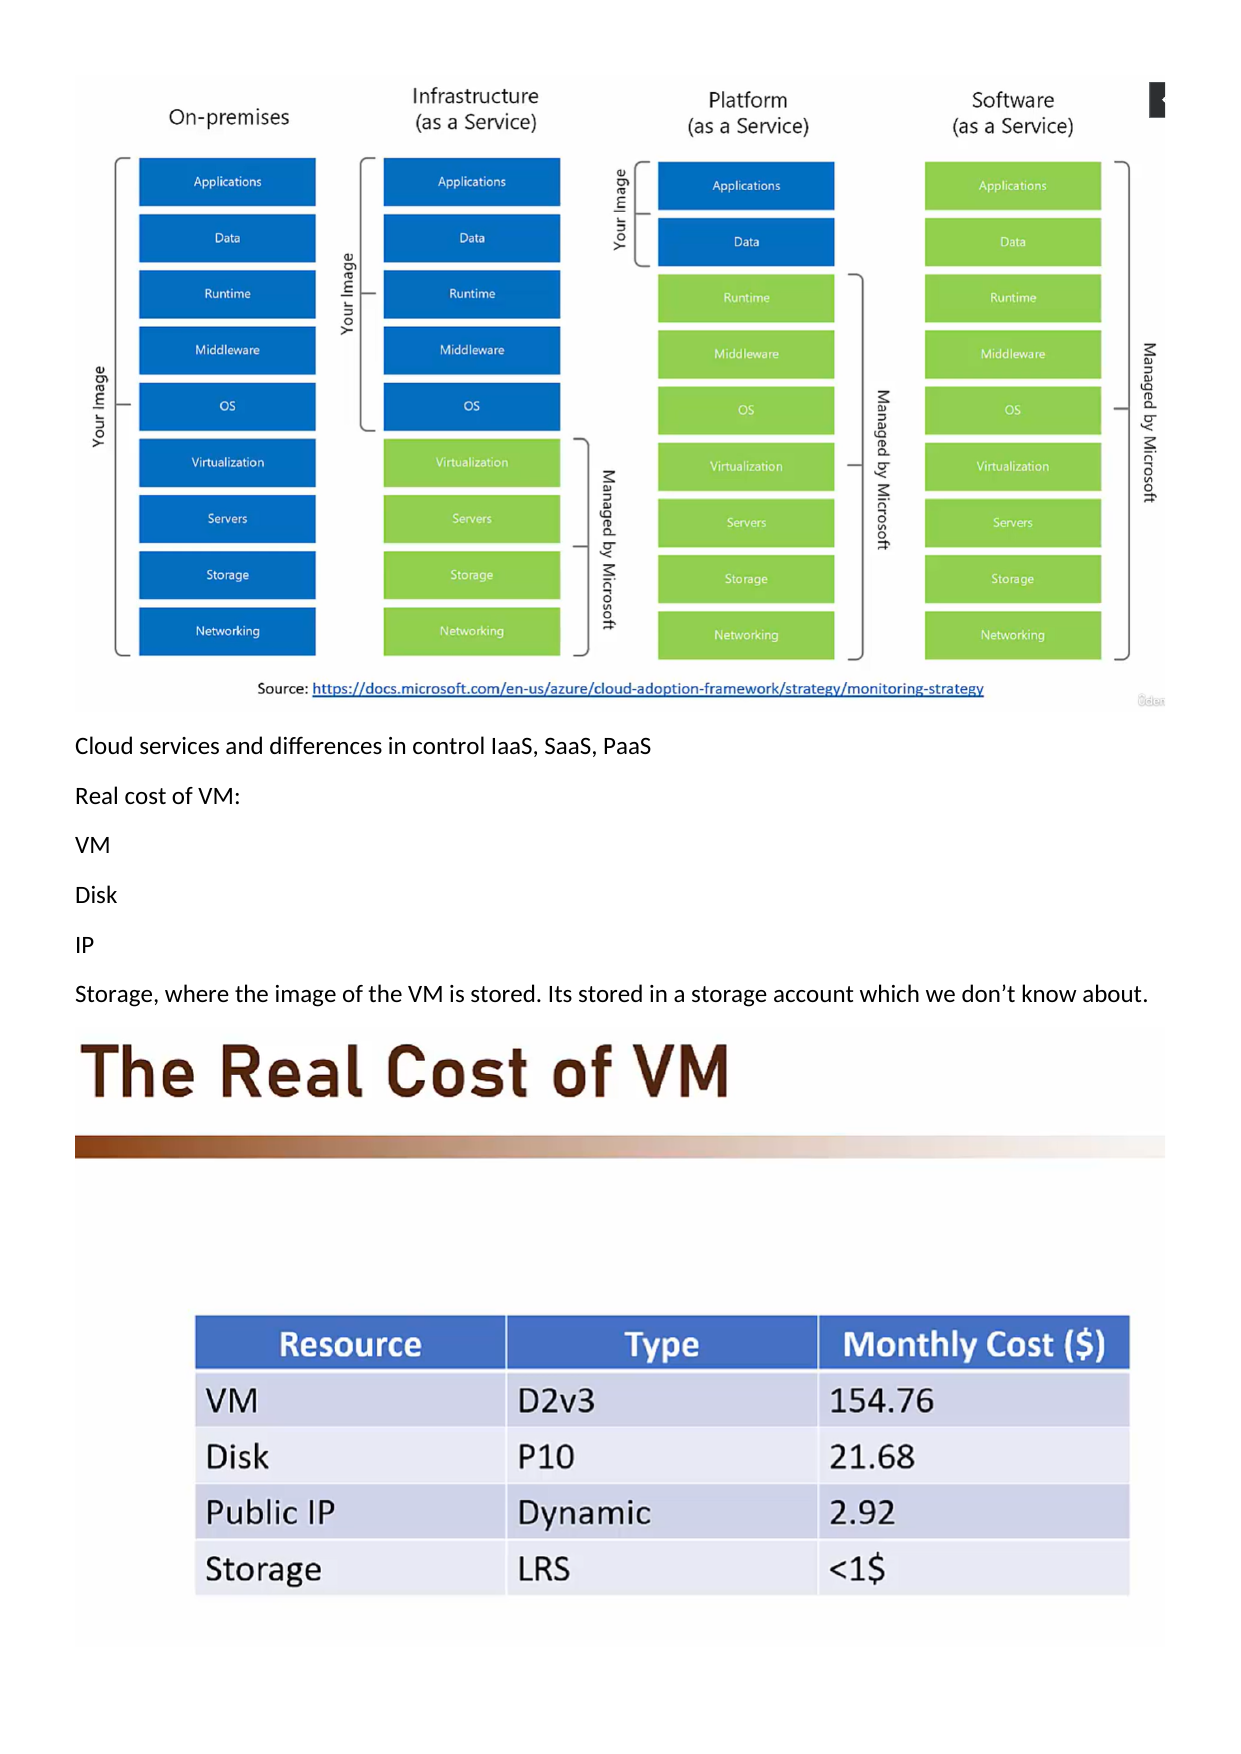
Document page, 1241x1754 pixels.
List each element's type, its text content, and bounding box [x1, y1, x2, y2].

text Real cost of VM: [75, 780, 1165, 811]
text Disk [75, 879, 1165, 910]
text IP [75, 929, 1165, 959]
picture [75, 75, 1166, 712]
text Cloud services and differences in control IaaS, SaaS, PaaS [75, 730, 1165, 761]
text VM [75, 829, 1165, 860]
picture [75, 1027, 1166, 1647]
text Storage, where the image of the VM is stored. Its stored in a storage account which we don’t know about. [75, 978, 1165, 1009]
